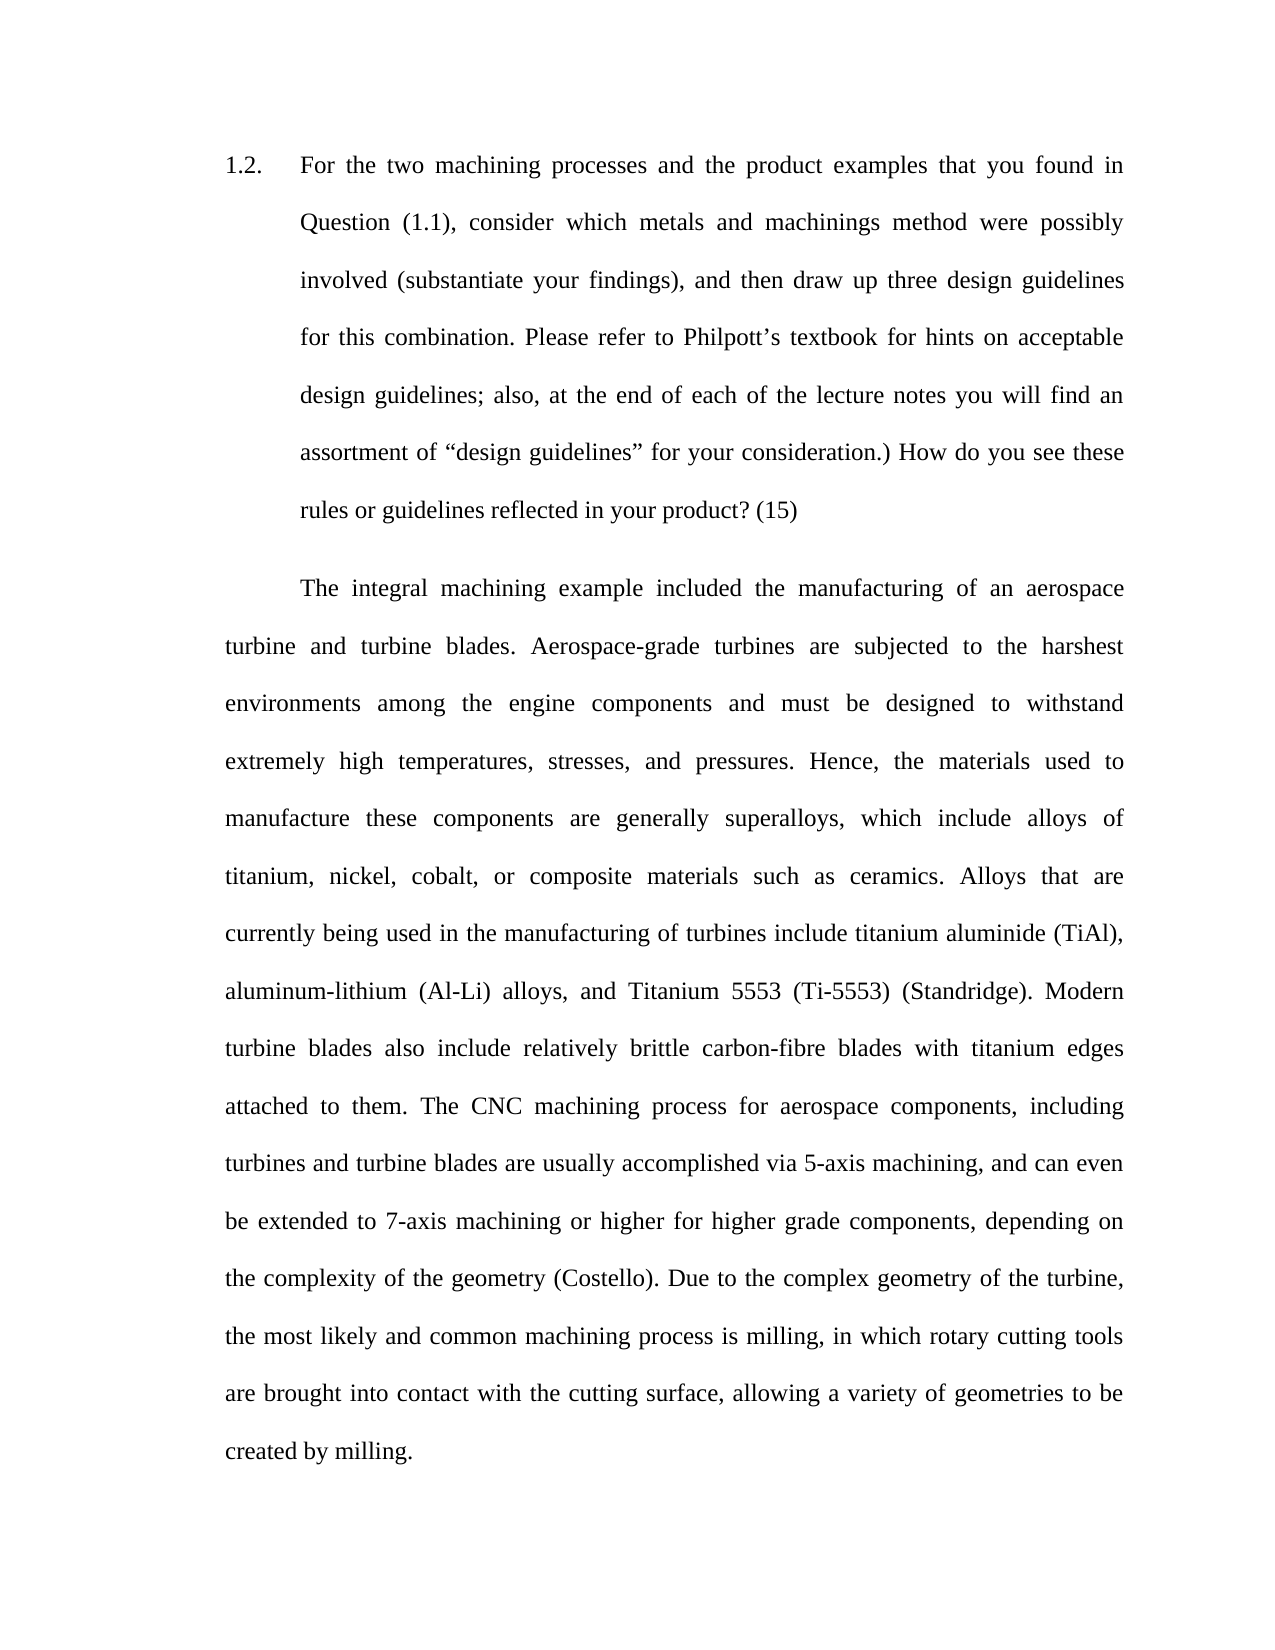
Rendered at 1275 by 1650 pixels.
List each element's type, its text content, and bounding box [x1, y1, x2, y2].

text The integral machining example included the manufacturing of an aerospace turbine and turbine blades. Aerospace-grade turbines are subjected to the harshest environments among the engine components and must be designed to withstand extremely high temperatures, stresses, and pressures. Hence, the materials used to manufacture these components are generally superalloys, which include alloys of titanium, nickel, cobalt, or composite materials such as ceramics. Alloys that are currently being used in the manufacturing of turbines include titanium aluminide (TiAl), aluminum-lithium (Al-Li) alloys, and Titanium 5553 (Ti-5553) (Standridge). Modern turbine blades also include relatively brittle carbon-fibre blades with titanium edges attached to them. The CNC machining process for aerospace components, including turbines and turbine blades are usually accomplished via 5-axis machining, and can even be extended to 7-axis machining or higher for higher grade components, depending on the complexity of the geometry (Costello). Due to the complex geometry of the turbine, the most likely and common machining process is milling, in which rotary cutting tools are brought into contact with the cutting surface, allowing a variety of geometries to be created by milling. [225, 573, 1125, 1464]
list For the two machining processes and the product examples that you found in Question (1.1), consider which metals and machinings method were possibly involved (substantiate your findings), and then draw up three design guidelines for this combination. Please refer to Philpott’s textbook for hints on acceptable design guidelines; also, at the end of each of the lecture notes you will find an assortment of “design guidelines” for your consideration.) How do you see these rules or guidelines reflected in your product? (15) [262, 150, 1125, 524]
